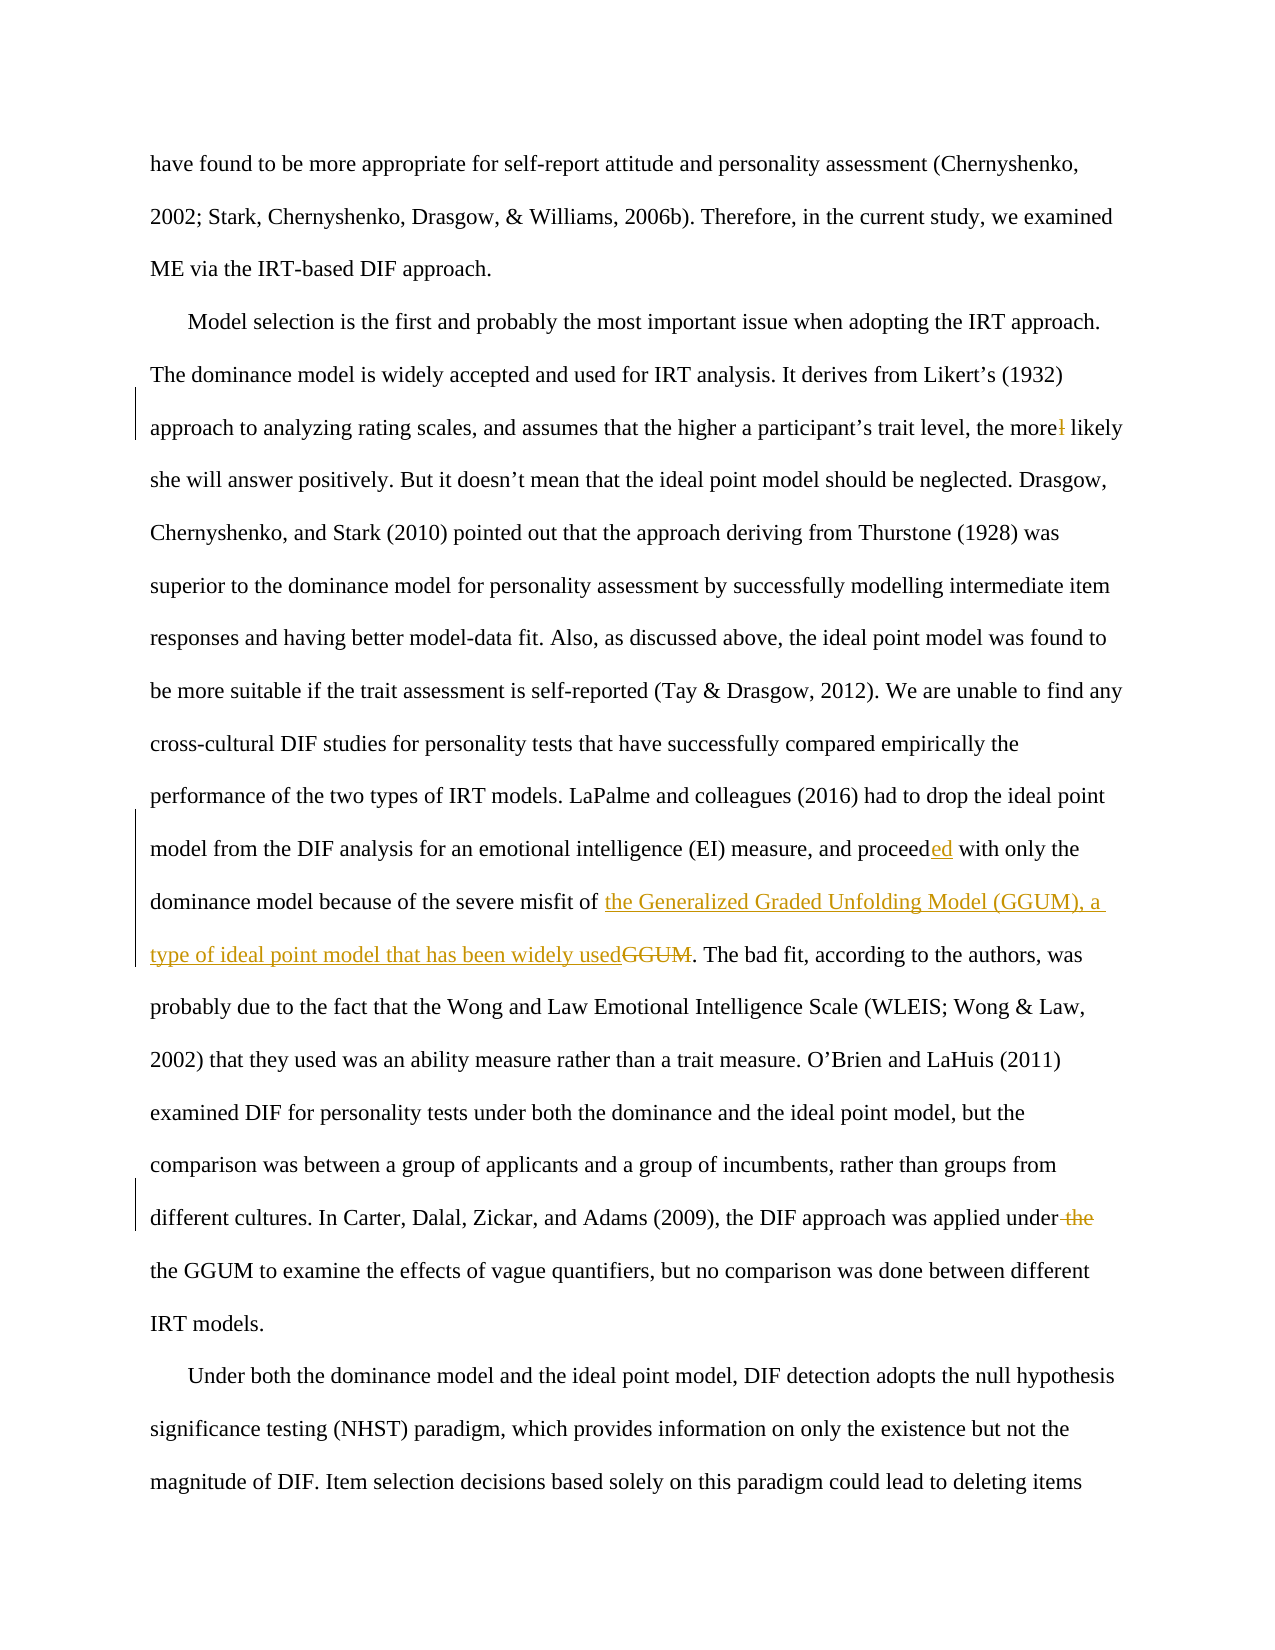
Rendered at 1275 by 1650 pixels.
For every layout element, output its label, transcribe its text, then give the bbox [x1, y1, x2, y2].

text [150, 150, 1125, 282]
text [150, 1362, 1125, 1494]
text Model selection is the first and probably the most important issue when adopting the IRT approach. The dominance model is widely accepted and used for IRT analysis. It derives from Likert’s (1932) approach to analyzing rating scales, and assumes that the higher a participant’s trait level, the more likely she will answer positively. But it doesn’t mean that the ideal point model should be neglected. Drasgow, Chernyshenko, and Stark (2010) pointed out that the approach deriving from Thurstone (1928) was superior to the dominance model for personality assessment by successfully modelling intermediate item responses and having better model-data fit. Also, as discussed above, the ideal point model was found to be more suitable if the trait assessment is self-reported (Tay & Drasgow, 2012). We are unable to find any cross-cultural DIF studies for personality tests that have successfully compared empirically the performance of the two types of IRT models. LaPalme and colleagues (2016) had to drop the ideal point model from the DIF analysis for an emotional intelligence (EI) measure, and proceed with only the dominance model because of the severe misfit of . The bad fit, according to the authors, was probably due to the fact that the Wong and Law Emotional Intelligence Scale (WLEIS; Wong & Law, 2002) that they used was an ability measure rather than a trait measure. O’Brien and LaHuis (2011) examined DIF for personality tests under both the dominance and the ideal point model, but the comparison was between a group of applicants and a group of incumbents, rather than groups from different cultures. In Carter, Dalal, Zickar, and Adams (2009), the DIF approach was applied under the GGUM to examine the effects of vague quantifiers, but no comparison was done between different IRT models. [150, 308, 1125, 1336]
